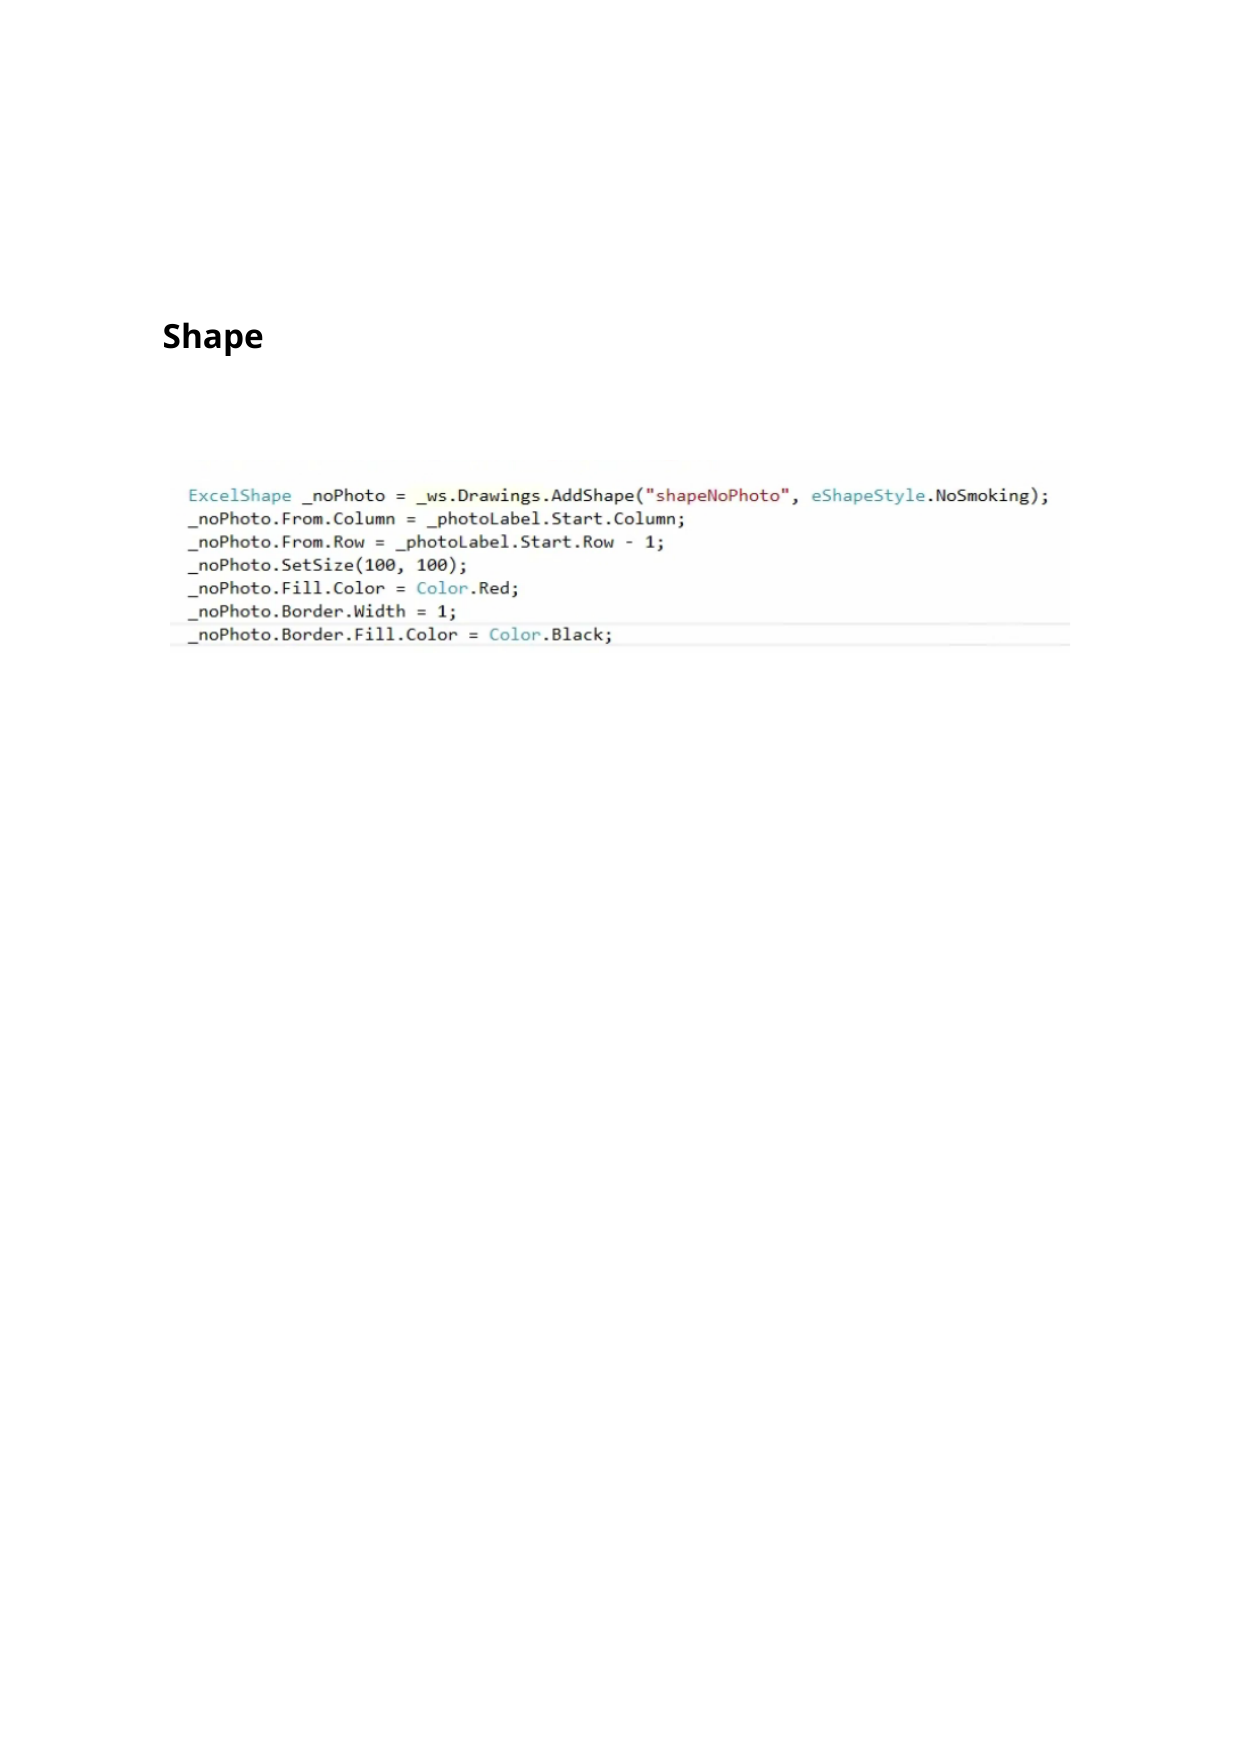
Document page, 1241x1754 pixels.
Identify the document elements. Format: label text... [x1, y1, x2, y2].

subtitle Shape [75, 303, 1165, 368]
picture [170, 460, 1071, 653]
